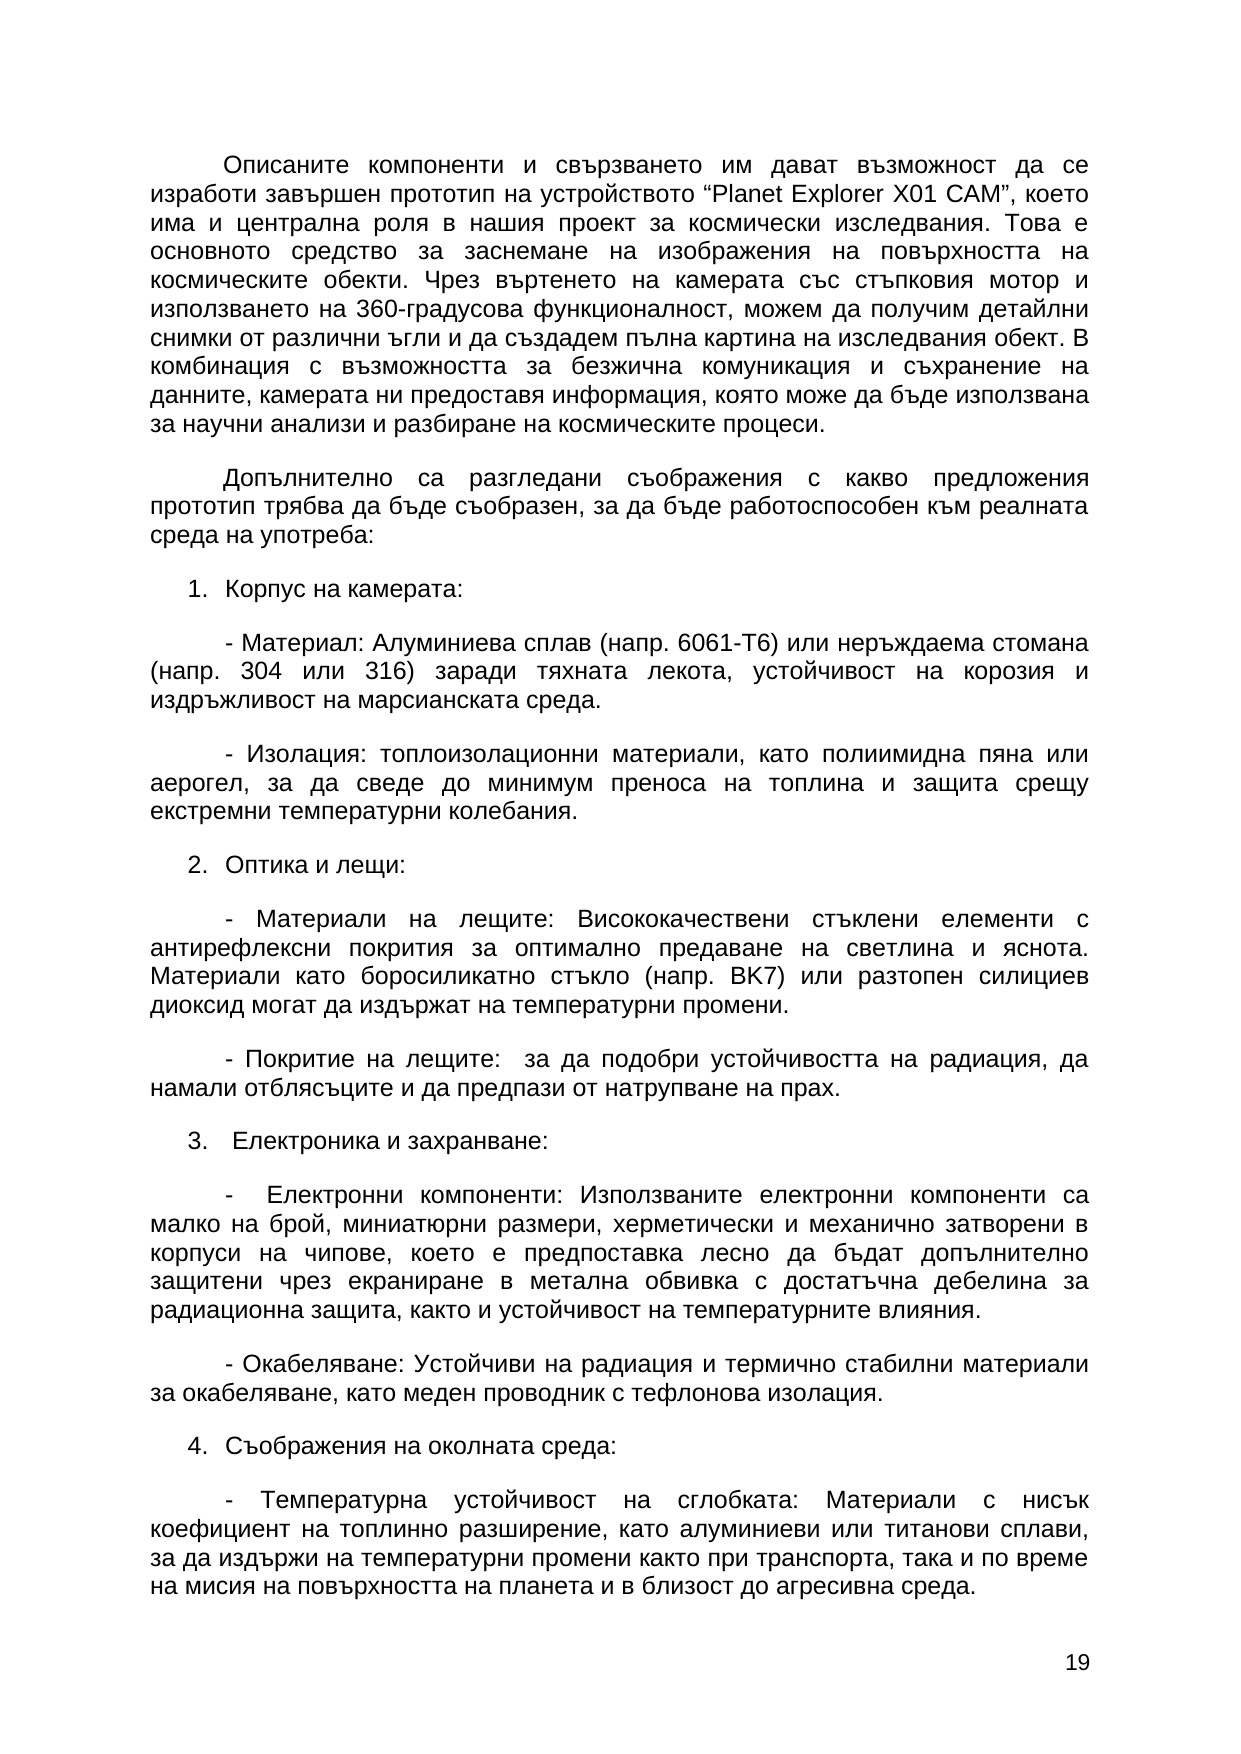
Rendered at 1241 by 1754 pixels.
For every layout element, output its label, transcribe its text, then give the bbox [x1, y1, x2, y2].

text - Материали на лещите: Висококачествени стъклени елементи с антирефлексни покрития за оптимално предаване на светлина и яснота. Материали като боросиликатно стъкло (напр. BK7) или разтопен силициев диоксид могат да издържат на температурни промени. [150, 904, 1090, 1019]
text - Окабеляване: Устойчиви на радиация и термично стабилни материали за окабеляване, като меден проводник с тефлонова изолация. [150, 1349, 1090, 1406]
text - Температурна устойчивост на сглобката: Материали с нисък коефициент на топлинно разширение, като алуминиеви или титанови сплави, за да издържи на температурни промени както при транспорта, така и по време на мисия на повърхността на планета и в близост до агресивна среда. [150, 1485, 1090, 1600]
text - Изолация: топлоизолационни материали, като полиимидна пяна или аерогел, за да сведе до минимум преноса на топлина и защита срещу екстремни температурни колебания. [150, 739, 1090, 825]
list Корпус на камерата: [187, 574, 1090, 602]
text - Покритие на лещите: за да подобри устойчивостта на радиация, да намали отблясъците и да предпази от натрупване на прах. [150, 1044, 1090, 1101]
text Описаните компоненти и свързването им дават възможност да се изработи завършен прототип на устройството “Planet Explorer X01 CAM”, което има и централна роля в нашия проект за космически изследвания. Това е основното средство за заснемане на изображения на повърхността на космическите обекти. Чрез въртенето на камерата със стъпковия мотор и използването на 360-градусова функционалност, можем да получим детайлни снимки от различни ъгли и да създадем пълна картина на изследвания обект. В комбинация с възможността за безжична комуникация и съхранение на данните, камерата ни предоставя информация, която може да бъде използвана за научни анализи и разбиране на космическите процеси. [150, 150, 1090, 437]
text - Материал: Алуминиева сплав (напр. 6061-T6) или неръждаема стомана (напр. 304 или 316) заради тяхната лекота, устойчивост на корозия и издръжливост на марсианската среда. [150, 627, 1090, 714]
text Допълнително са разгледани съображения с какво предложения прототип трябва да бъде съобразен, за да бъде работоспособен към реалната среда на употреба: [150, 462, 1090, 549]
text - Електронни компоненти: Използваните електронни компоненти са малко на брой, миниатюрни размери, херметически и механично затворени в корпуси на чипове, което е предпоставка лесно да бъдат допълнително защитени чрез екраниране в метална обвивка с достатъчна дебелина за радиационна защита, както и устойчивост на температурните влияния. [150, 1180, 1090, 1324]
list Електроника и захранване: [187, 1126, 1090, 1155]
list Оптика и лещи: [187, 850, 1090, 879]
list Съображения на околната среда: [187, 1431, 1090, 1460]
